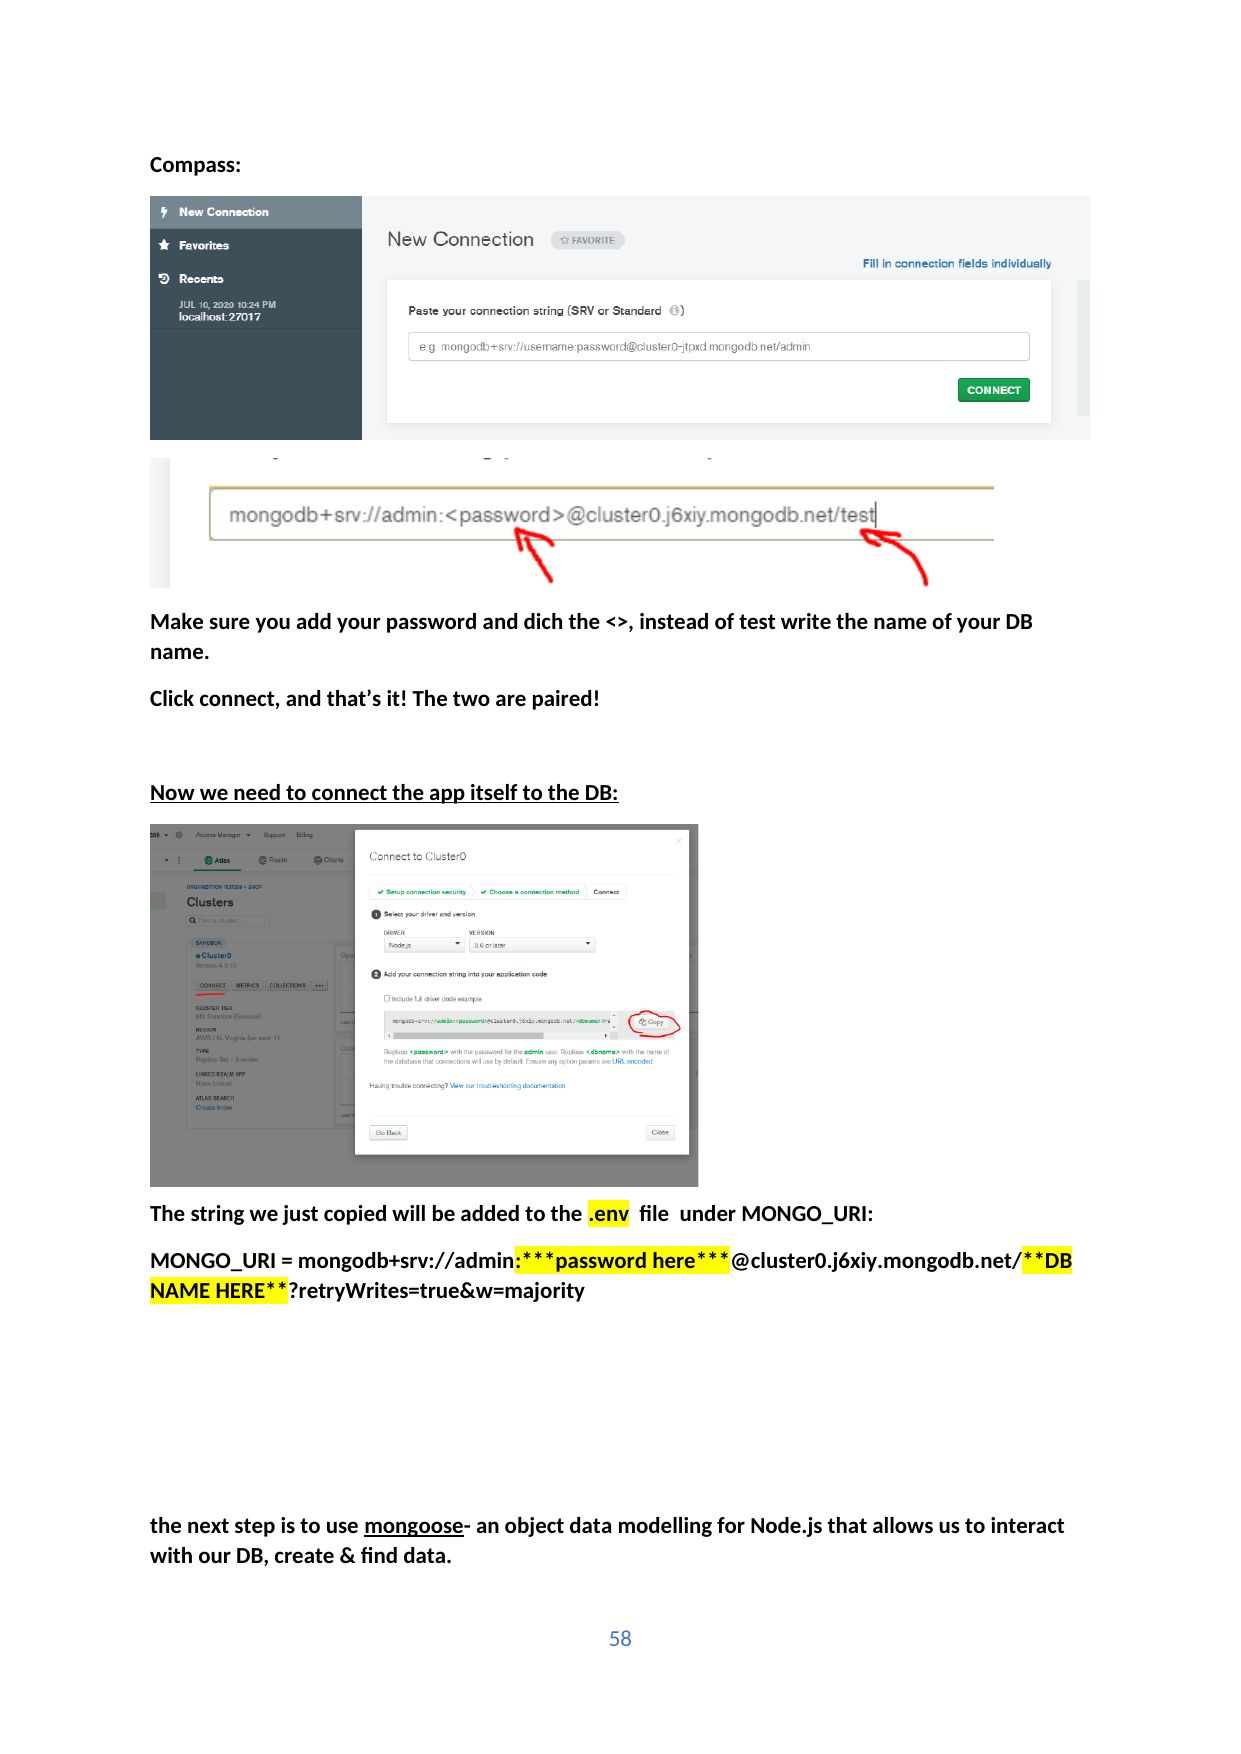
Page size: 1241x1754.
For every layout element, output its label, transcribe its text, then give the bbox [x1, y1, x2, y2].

picture [150, 458, 994, 588]
text Now we need to connect the app itself to the DB: [150, 778, 1090, 806]
text The string we just copied will be added to the .env file under MONGO_URI: [150, 1199, 1090, 1227]
text Click connect, and that’s it! The two are paired! [150, 684, 1090, 712]
text Make sure you add your password and dich the <>, instead of test write the name of your DB name. [150, 607, 1090, 665]
picture [150, 196, 1091, 440]
picture [150, 824, 699, 1187]
text Compass: [150, 150, 1090, 178]
text MONGO_URI = mongodb+srv://admin:***password here***@cluster0.j6xiy.mongodb.net/**DB NAME HERE**?retryWrites=true&w=majority [150, 1246, 1090, 1304]
text the next step is to use mongoose- an object data modelling for Node.js that allows us to interact with our DB, create & find data. [150, 1511, 1090, 1569]
